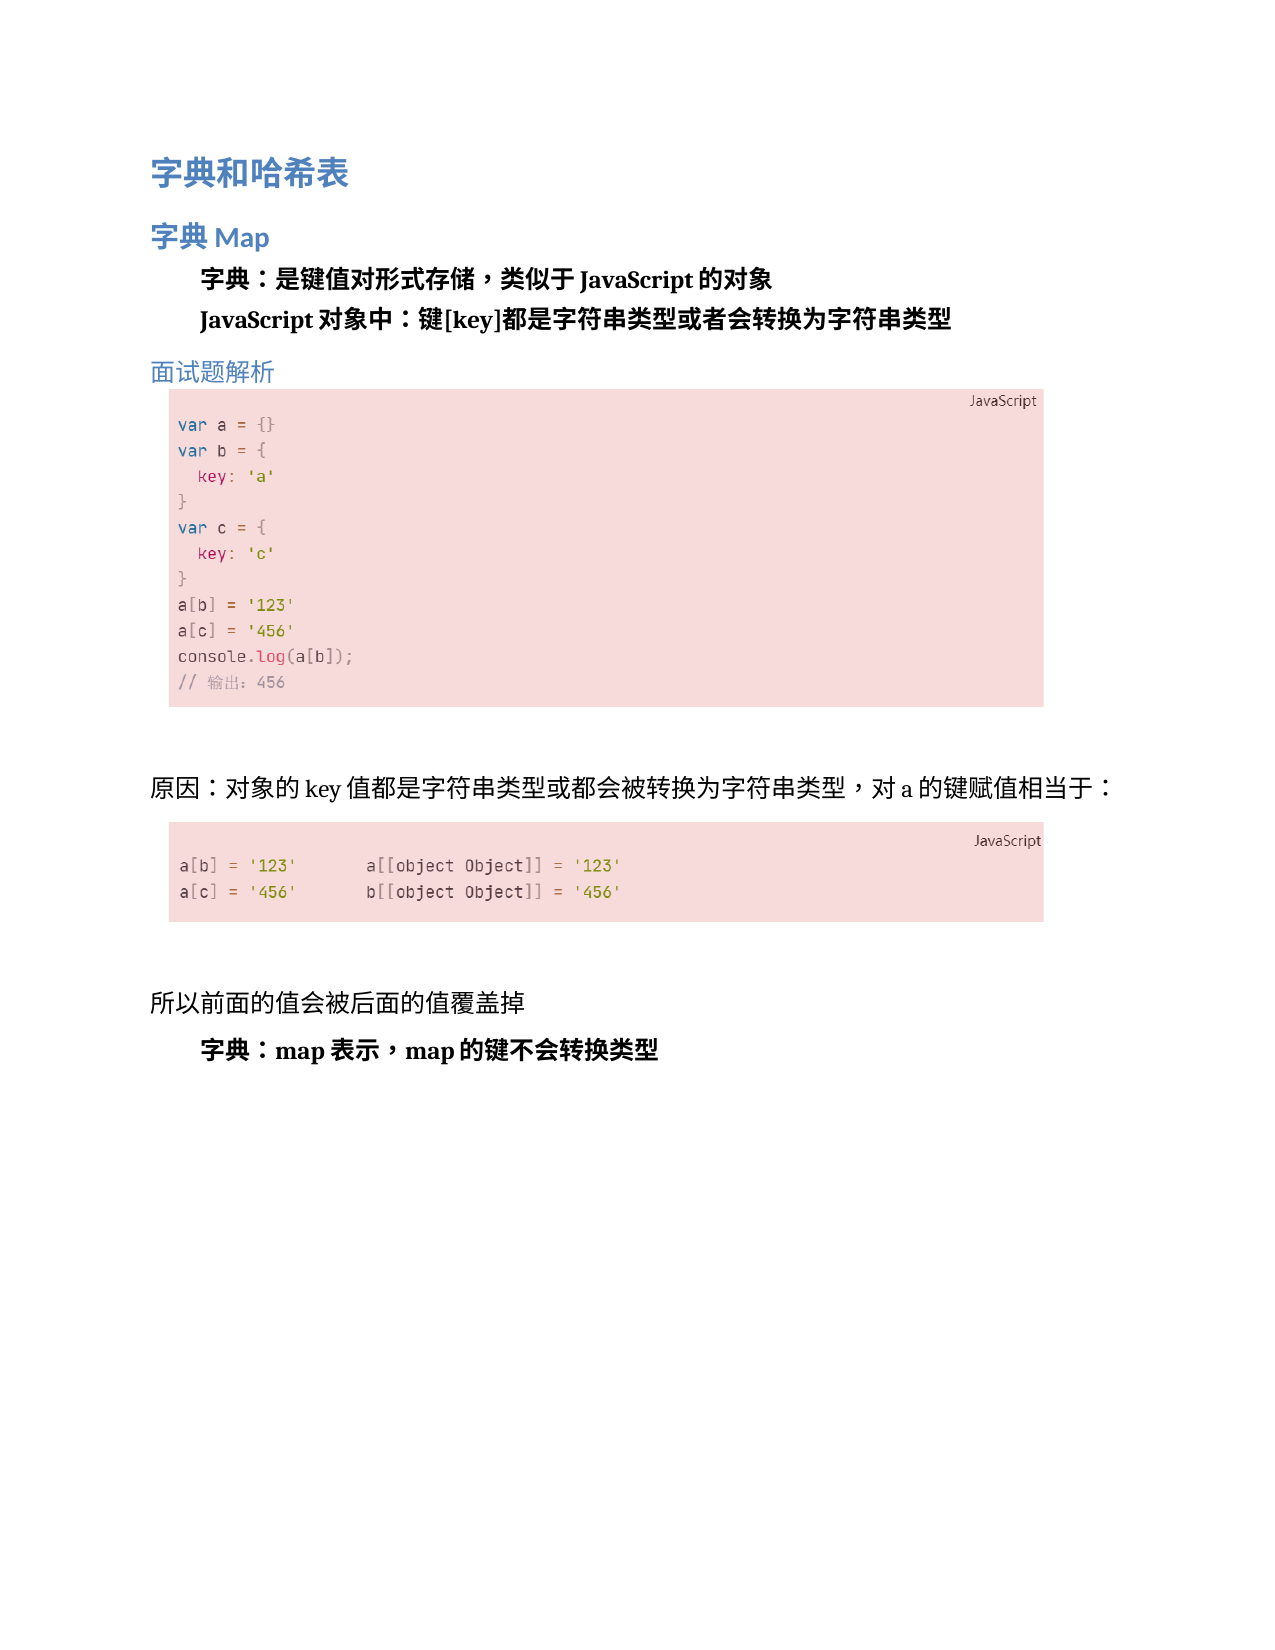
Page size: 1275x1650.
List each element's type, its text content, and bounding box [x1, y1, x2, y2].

picture [168, 389, 1044, 707]
text 字典：是键值对形式存储，类似于JavaScript的对象 [200, 266, 1075, 295]
picture [168, 822, 1044, 922]
subtitle 面试题解析 [150, 355, 1125, 389]
subtitle 字典和哈希表 [150, 150, 1125, 195]
text 所以前面的值会被后面的值覆盖掉 [150, 989, 1125, 1018]
text 字典：map表示，map的键不会转换类型 [200, 1037, 1075, 1066]
subtitle 字典Map [150, 216, 1125, 256]
text JavaScript对象中：键[key]都是字符串类型或者会转换为字符串类型 [200, 306, 1075, 334]
text 原因：对象的key值都是字符串类型或都会被转换为字符串类型，对a的键赋值相当于： [150, 774, 1125, 803]
